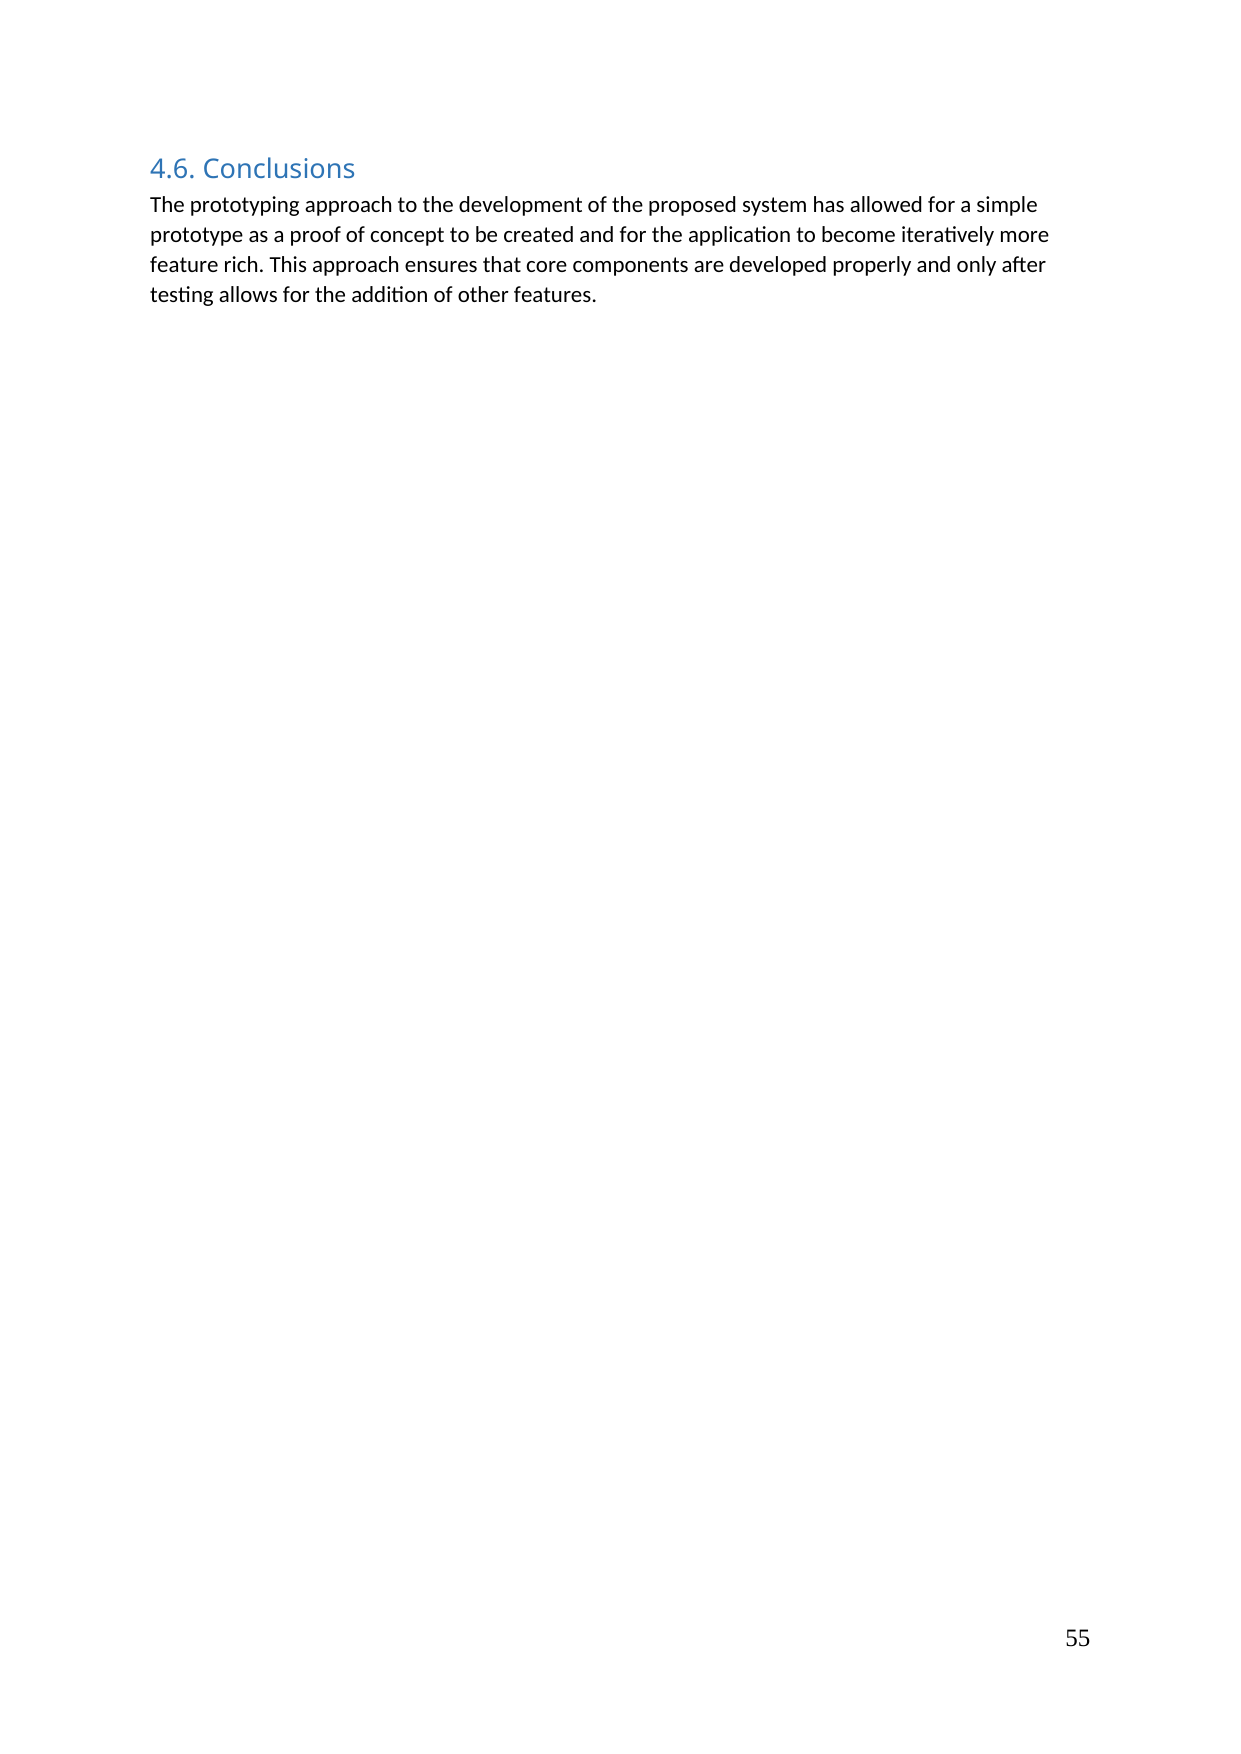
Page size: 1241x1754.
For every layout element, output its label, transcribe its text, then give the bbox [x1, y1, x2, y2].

text The prototyping approach to the development of the proposed system has allowed for a simple prototype as a proof of concept to be created and for the application to become iteratively more feature rich. This approach ensures that core components are developed properly and only after testing allows for the addition of other features. [150, 190, 1090, 308]
subtitle 4.6. Conclusions [150, 150, 1090, 187]
